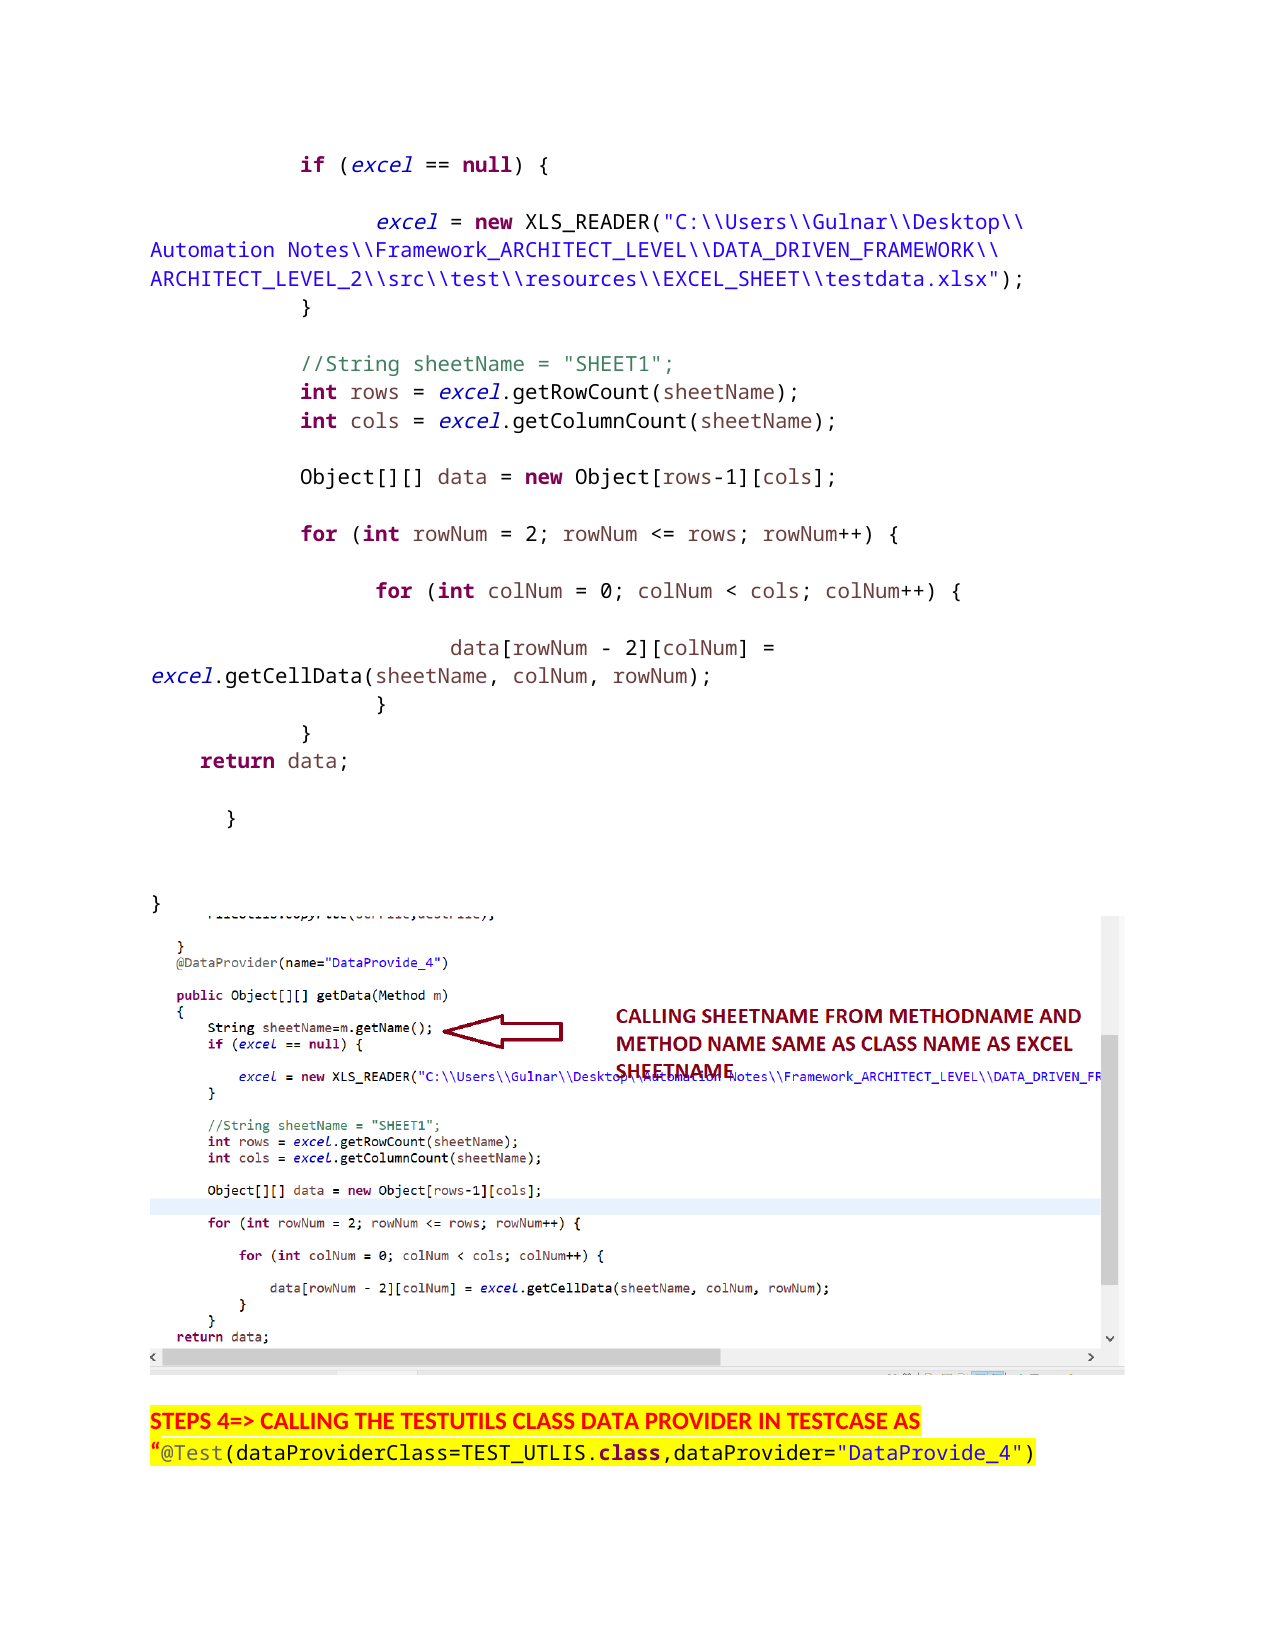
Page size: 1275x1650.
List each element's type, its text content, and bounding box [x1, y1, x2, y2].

text return data; [150, 746, 1125, 775]
picture [150, 916, 1125, 1375]
text } [150, 689, 1125, 718]
text Object[][] data = new Object[rows-1][cols]; [150, 462, 1125, 491]
text data[rowNum - 2][colNum] = excel.getCellData(sheetName, colNum, rowNum); [150, 633, 1125, 689]
text } [150, 803, 1125, 832]
text for (int colNum = 0; colNum < cols; colNum++) { [150, 576, 1125, 604]
text excel = new XLS_READER("C:\\Users\\Gulnar\\Desktop\\Automation Notes\\Framework_ARCHITECT_LEVEL\\DATA_DRIVEN_FRAMEWORK\\ARCHITECT_LEVEL_2\\src\\test\\resources\\EXCEL_SHEET\\testdata.xlsx"); [150, 207, 1125, 292]
text if (excel == null) { [150, 150, 1125, 178]
text for (int rowNum = 2; rowNum <= rows; rowNum++) { [150, 519, 1125, 547]
text } [150, 888, 1125, 916]
text //String sheetName = "SHEET1"; [150, 349, 1125, 377]
text } [150, 718, 1125, 746]
text } [150, 292, 1125, 321]
text int cols = excel.getColumnCount(sheetName); [150, 406, 1125, 434]
text STEPS 4=> CALLING THE TESTUTILS CLASS DATA PROVIDER IN TESTCASE AS “@Test(dataProviderClass=TEST_UTLIS.class,dataProvider="DataProvide_4") [161, 1405, 1125, 1466]
text int rows = excel.getRowCount(sheetName); [150, 377, 1125, 406]
